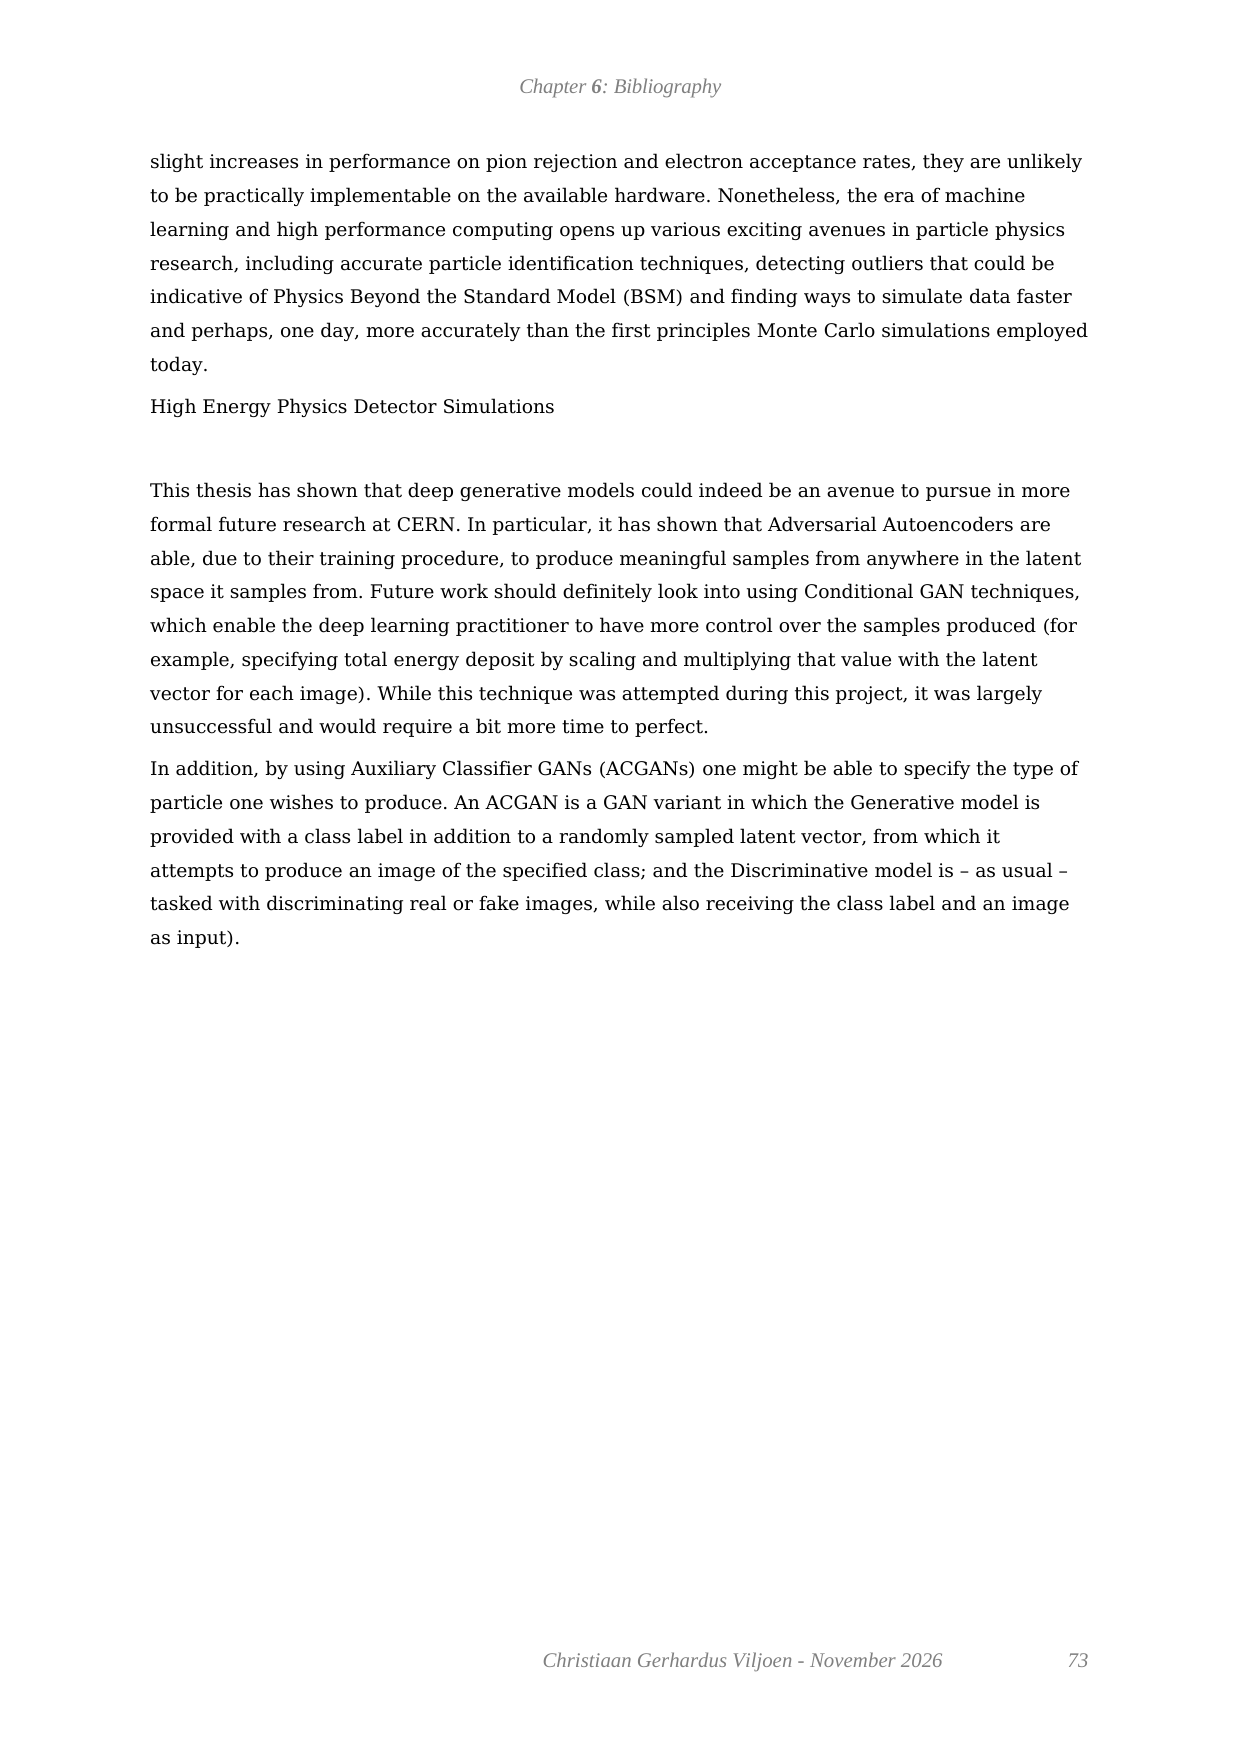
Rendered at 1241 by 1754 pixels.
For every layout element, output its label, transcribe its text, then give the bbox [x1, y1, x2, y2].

text This thesis has shown that deep generative models could indeed be an avenue to pursue in more formal future research at CERN. In particular, it has shown that Adversarial Autoencoders are able, due to their training procedure, to produce meaningful samples from anywhere in the latent space it samples from. Future work should definitely look into using Conditional GAN techniques, which enable the deep learning practitioner to have more control over the samples produced (for example, specifying total energy deposit by scaling and multiplying that value with the latent vector for each image). While this technique was attempted during this project, it was largely unsuccessful and would require a bit more time to perfect. [150, 479, 1090, 737]
text In addition, by using Auxiliary Classifier GANs (ACGANs) one might be able to specify the type of particle one wishes to produce. An ACGAN is a GAN variant in which the Generative model is provided with a class label in addition to a randomly sampled latent vector, from which it attempts to produce an image of the specified class; and the Discriminative model is – as usual – tasked with discriminating real or fake images, while also receiving the class label and an image as input). [150, 757, 1090, 948]
text High Energy Physics Detector Simulations [150, 394, 1090, 417]
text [150, 150, 1090, 375]
